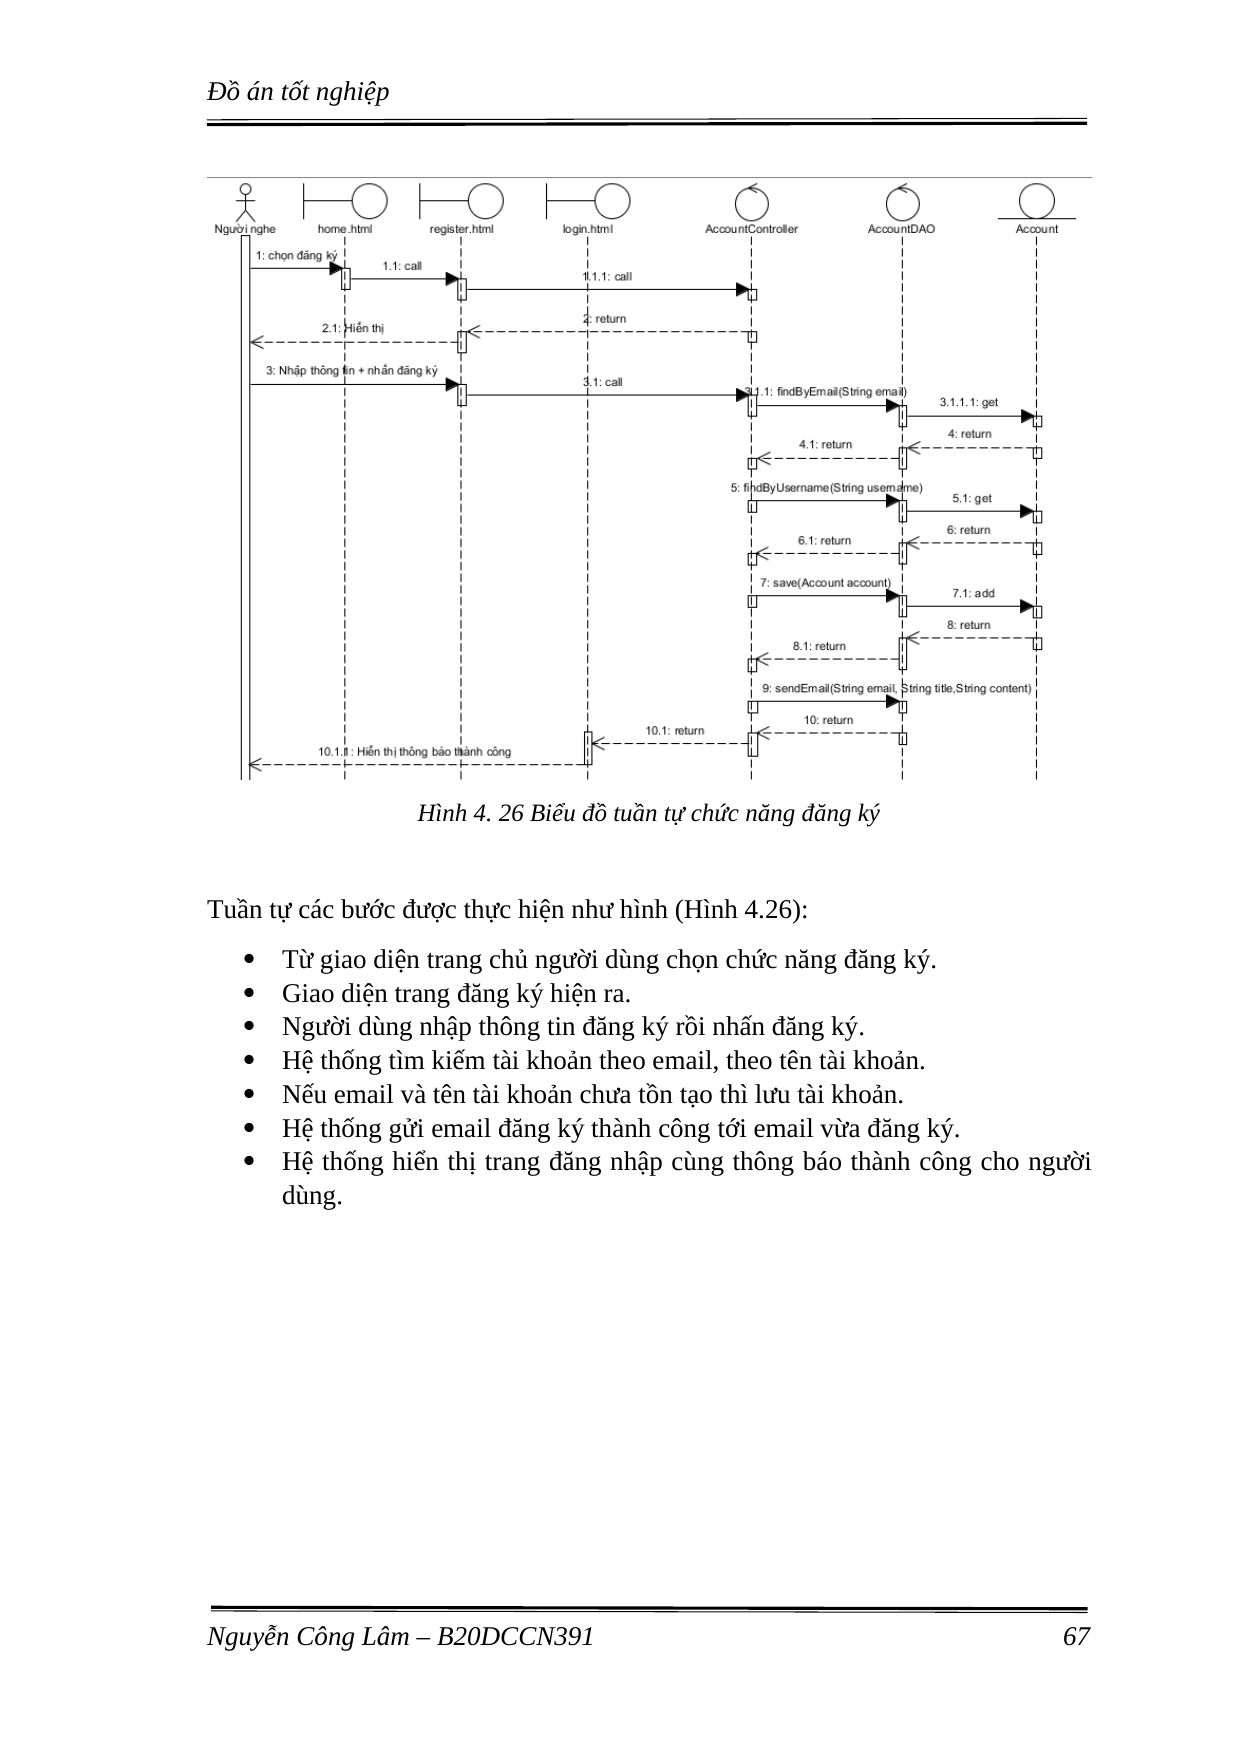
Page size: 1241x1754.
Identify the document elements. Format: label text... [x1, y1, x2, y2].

list Hệ thống tìm kiếm tài khoản theo email, theo tên tài khoản. [244, 1044, 1092, 1076]
list Người dùng nhập thông tin đăng ký rồi nhấn đăng ký. [244, 1011, 1092, 1042]
text Hình 4. 26 Biểu đồ tuần tự chức năng đăng ký [207, 798, 1092, 827]
list Từ giao diện trang chủ người dùng chọn chức năng đăng ký. [244, 943, 1092, 974]
list Hệ thống gửi email đăng ký thành công tới email vừa đăng ký. [244, 1112, 1092, 1143]
picture [206, 177, 1093, 780]
list Nếu email và tên tài khoản chưa tồn tạo thì lưu tài khoản. [244, 1078, 1092, 1109]
text Tuần tự các bước được thực hiện như hình (Hình 4.26): [207, 893, 1092, 924]
list Giao diện trang đăng ký hiện ra. [244, 977, 1092, 1008]
list Hệ thống hiển thị trang đăng nhập cùng thông báo thành công cho người dùng. [244, 1146, 1092, 1210]
